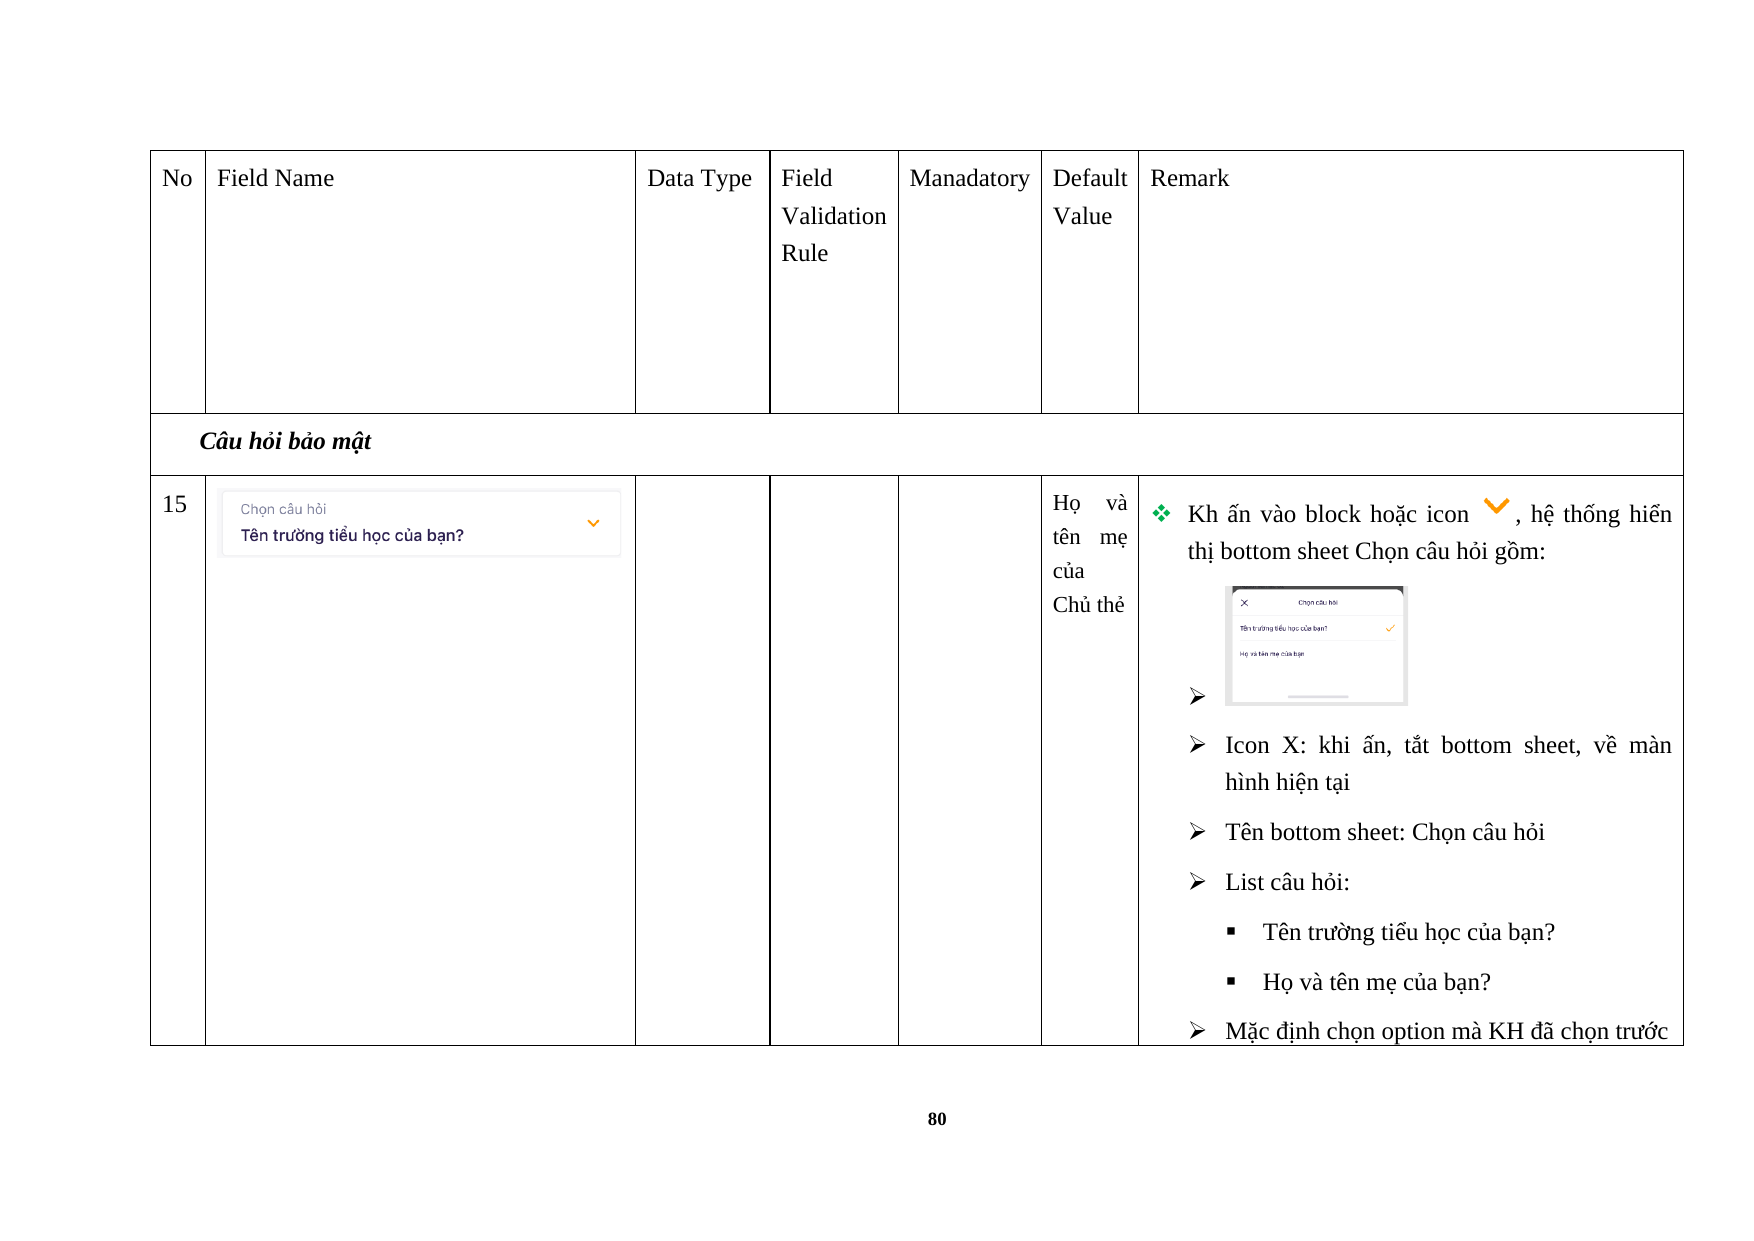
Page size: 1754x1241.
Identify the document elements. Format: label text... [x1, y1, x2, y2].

table_header Data Type [636, 151, 769, 412]
table_cell Kh ấn vào block hoặc icon , hệ thống hiển thị bottom sheet Chọn câu hỏi gồm: Icon X: khi ấn, tắt bottom sheet, về màn hình hiện tại Tên bottom sheet: Chọn câu hỏi List câu hỏi: Tên trường tiểu học của bạn? Họ và tên mẹ của bạn? Mặc định chọn option mà KH đã chọn trước đó, option được chọn sẽ có tick ở bên cạnh Khi chọn 1 giá trị, hệ thống tắt bottom sheet và hiển thị giá trị KH đã chọn lên MH Nhập thông tin mở thẻ (Thông tin cơ bản) [1139, 476, 1683, 1045]
table_cell 15 [151, 476, 205, 1045]
picture [1478, 488, 1515, 523]
table_cell [636, 476, 769, 1045]
table_header Field Name [206, 151, 635, 412]
table_header No [151, 151, 205, 412]
table_header Field Validation Rule [771, 151, 898, 412]
table_cell [899, 476, 1041, 1045]
table_cell [206, 476, 635, 1045]
table_cell Họ và tên mẹ của Chủ thẻ [1042, 476, 1138, 1045]
picture [1225, 586, 1409, 706]
table_header Manadatory [899, 151, 1041, 412]
table_cell Câu hỏi bảo mật [151, 414, 1683, 475]
table_header Default Value [1042, 151, 1138, 412]
table_cell [771, 476, 898, 1045]
picture [216, 488, 622, 558]
table_header Remark [1139, 151, 1683, 412]
